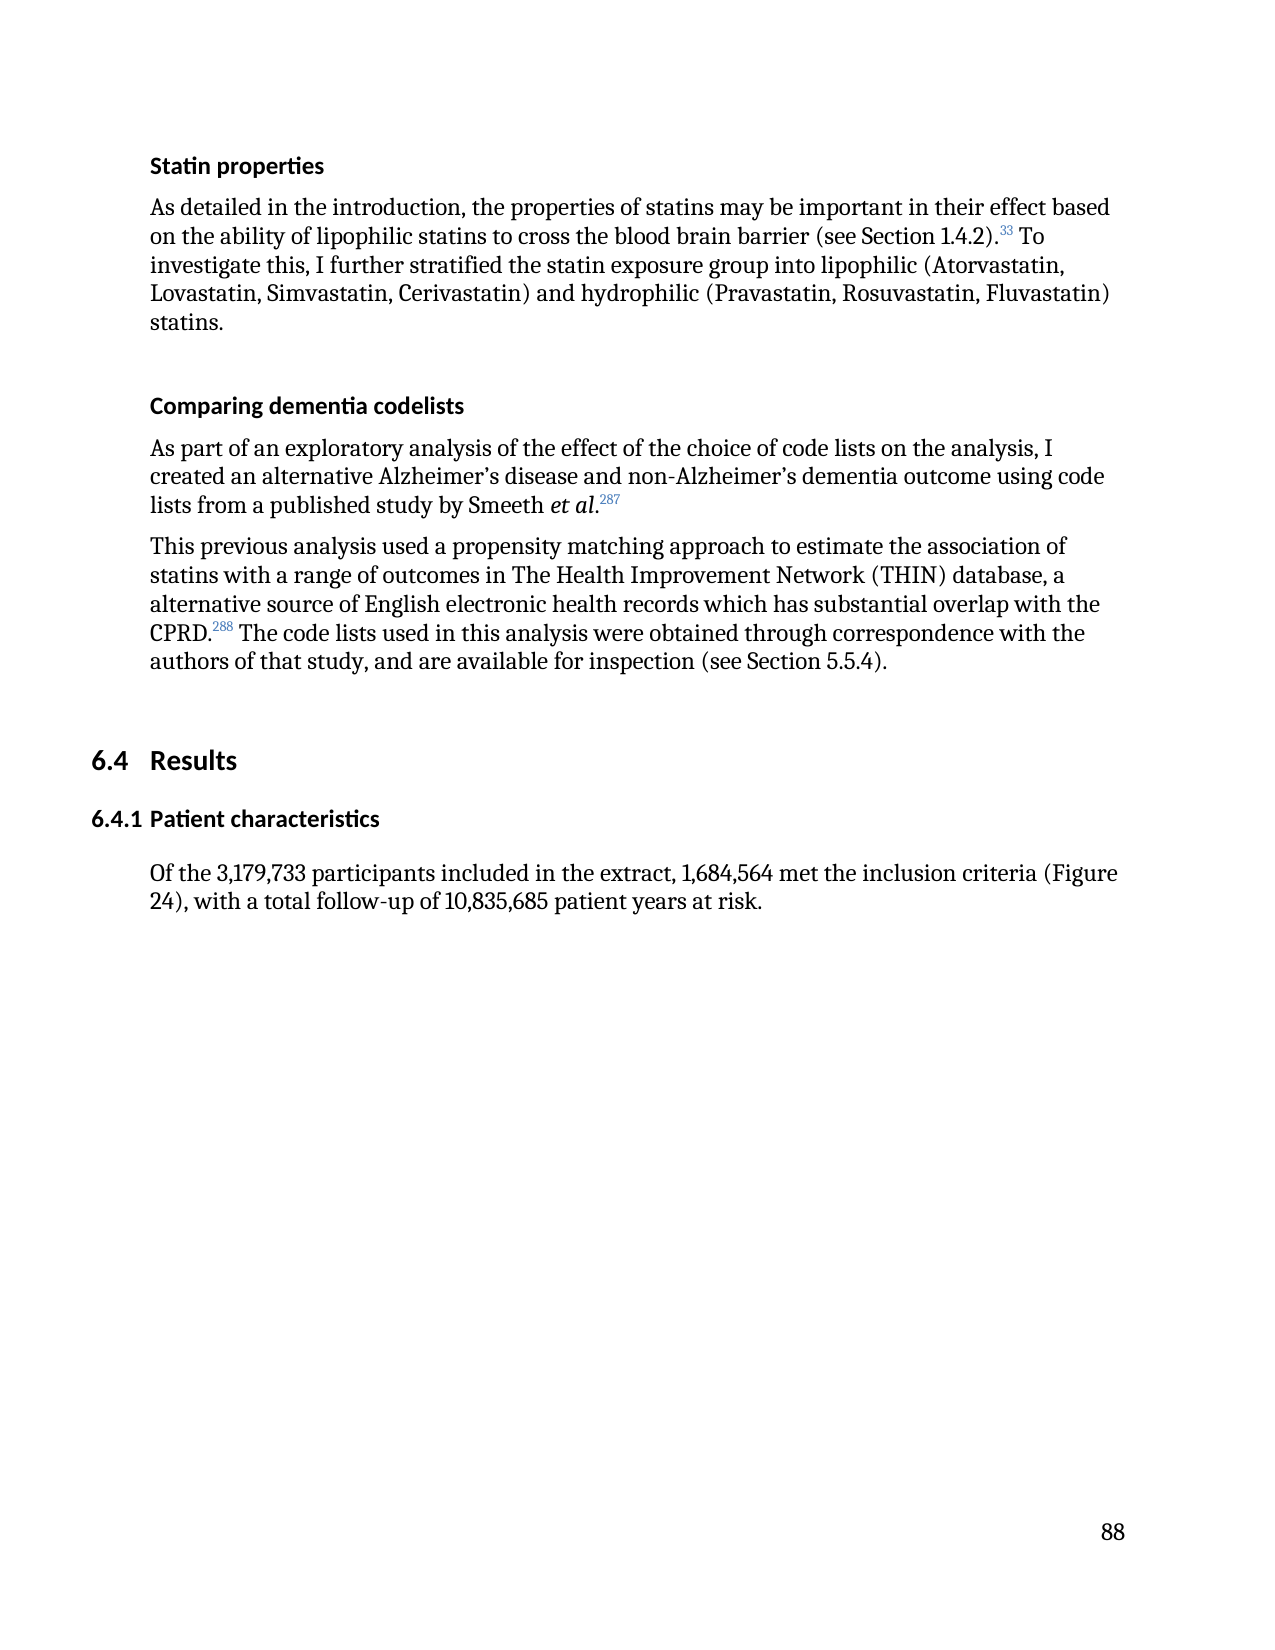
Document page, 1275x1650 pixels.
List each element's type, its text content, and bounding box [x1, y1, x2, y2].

text This previous analysis used a propensity matching approach to estimate the association of statins with a range of outcomes in The Health Improvement Network (THIN) database, a alternative source of English electronic health records which has substantial overlap with the CPRD.288 The code lists used in this analysis were obtained through correspondence with the authors of that study, and are available for inspection (see Section 5.5.4). [150, 532, 1125, 676]
text As part of an exploratory analysis of the effect of the choice of code lists on the analysis, I created an alternative Alzheimer’s disease and non-Alzheimer’s dementia outcome using code lists from a published study by Smeeth et al.287 [150, 433, 1125, 520]
subtitle Comparing dementia codelists [150, 391, 1125, 421]
subtitle Patient characteristics [91, 803, 1125, 833]
text Of the 3,179,733 participants included in the extract, 1,684,564 met the inclusion criteria (Figure 24), with a total follow-up of 10,835,685 patient years at risk. [150, 858, 1125, 916]
text As detailed in the introduction, the properties of statins may be important in their effect based on the ability of lipophilic statins to cross the blood brain barrier (see Section 1.4.2).33 To investigate this, I further stratified the statin exposure group into lipophilic (Atorvastatin, Lovastatin, Simvastatin, Cerivastatin) and hydrophilic (Pravastatin, Rosuvastatin, Fluvastatin) statins. [150, 193, 1125, 337]
subtitle Statin properties [150, 150, 1125, 181]
subtitle Results [91, 742, 1125, 778]
